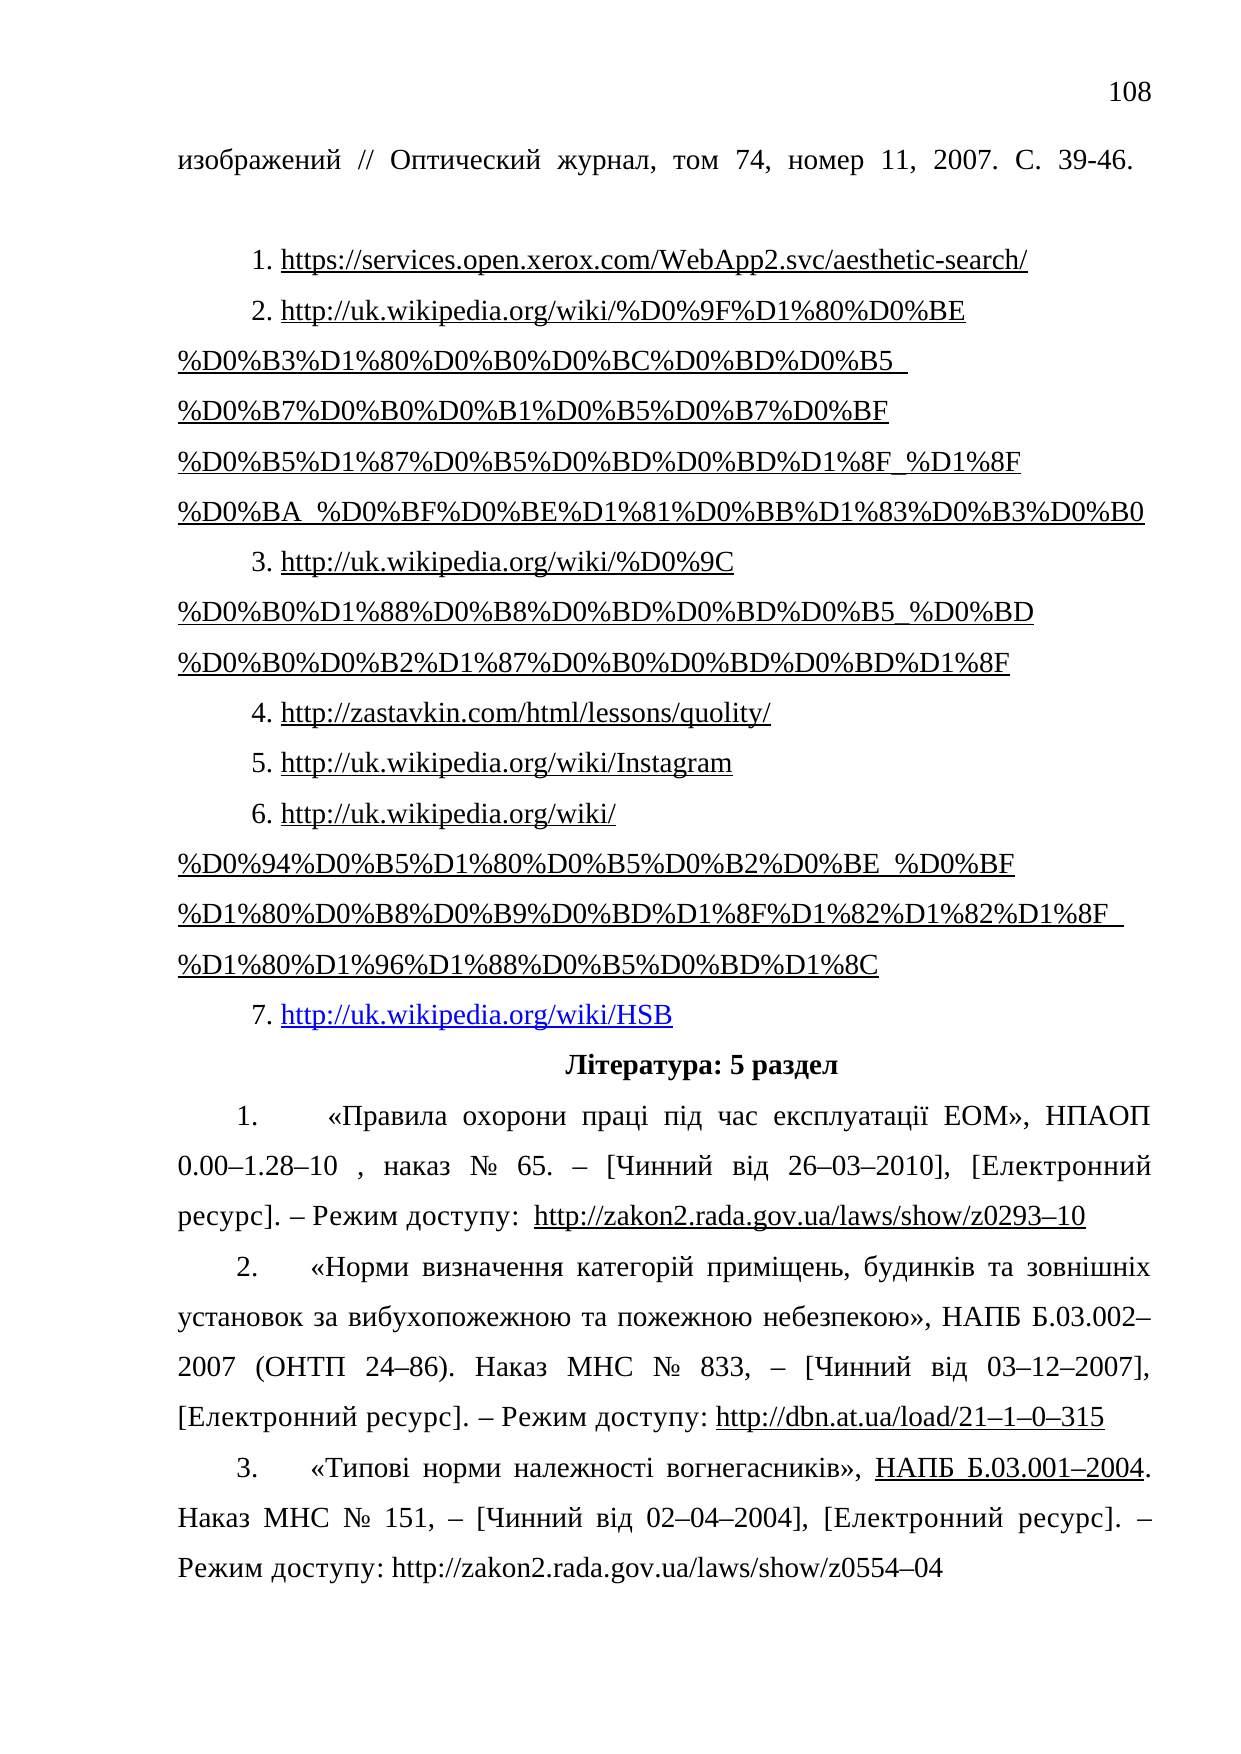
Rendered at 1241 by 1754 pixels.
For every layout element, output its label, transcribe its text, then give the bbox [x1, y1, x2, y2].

list http://uk.wikipedia.org/wiki/%D0%9C%D0%B0%D1%88%D0%B8%D0%BD%D0%BD%D0%B5_%D0%BD%D0%B0%D0%B2%D1%87%D0%B0%D0%BD%D0%BD%D1%8F [177, 544, 1152, 678]
list «Типові норми належності вогнегасників», НАПБ Б.03.001–2004. Наказ МНС № 151, – [Чинний від 02–04–2004], [Електронний ресурс]. – Режим доступу: http://zakon2.rada.gov.ua/laws/show/z0554–04 [177, 1450, 1152, 1584]
text Література: 5 раздел [177, 1047, 1152, 1081]
list http://uk.wikipedia.org/wiki/%D0%94%D0%B5%D1%80%D0%B5%D0%B2%D0%BE_%D0%BF%D1%80%D0%B8%D0%B9%D0%BD%D1%8F%D1%82%D1%82%D1%8F_%D1%80%D1%96%D1%88%D0%B5%D0%BD%D1%8C [177, 796, 1152, 980]
list http://uk.wikipedia.org/wiki/Instagram [177, 746, 1152, 779]
list http://zastavkin.com/html/lessons/quolity/ [177, 695, 1152, 729]
list http://uk.wikipedia.org/wiki/HSB [177, 997, 1152, 1031]
list http://uk.wikipedia.org/wiki/%D0%9F%D1%80%D0%BE%D0%B3%D1%80%D0%B0%D0%BC%D0%BD%D0%B5_%D0%B7%D0%B0%D0%B1%D0%B5%D0%B7%D0%BF%D0%B5%D1%87%D0%B5%D0%BD%D0%BD%D1%8F_%D1%8F%D0%BA_%D0%BF%D0%BE%D1%81%D0%BB%D1%83%D0%B3%D0%B0 [177, 293, 1152, 527]
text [177, 142, 1152, 226]
list https://services.open.xerox.com/WebApp2.svc/aesthetic-search/ [177, 242, 1152, 276]
list «Норми визначення категорій приміщень, будинків та зовнішніх установок за вибухопожежною та пожежною небезпекою», НАПБ Б.03.002–2007 (ОНТП 24–86). Наказ МНС № 833, – [Чинний від 03–12–2007], [Електронний ресурс]. – Режим доступу: http://dbn.at.ua/load/21–1–0–315 [177, 1249, 1152, 1433]
